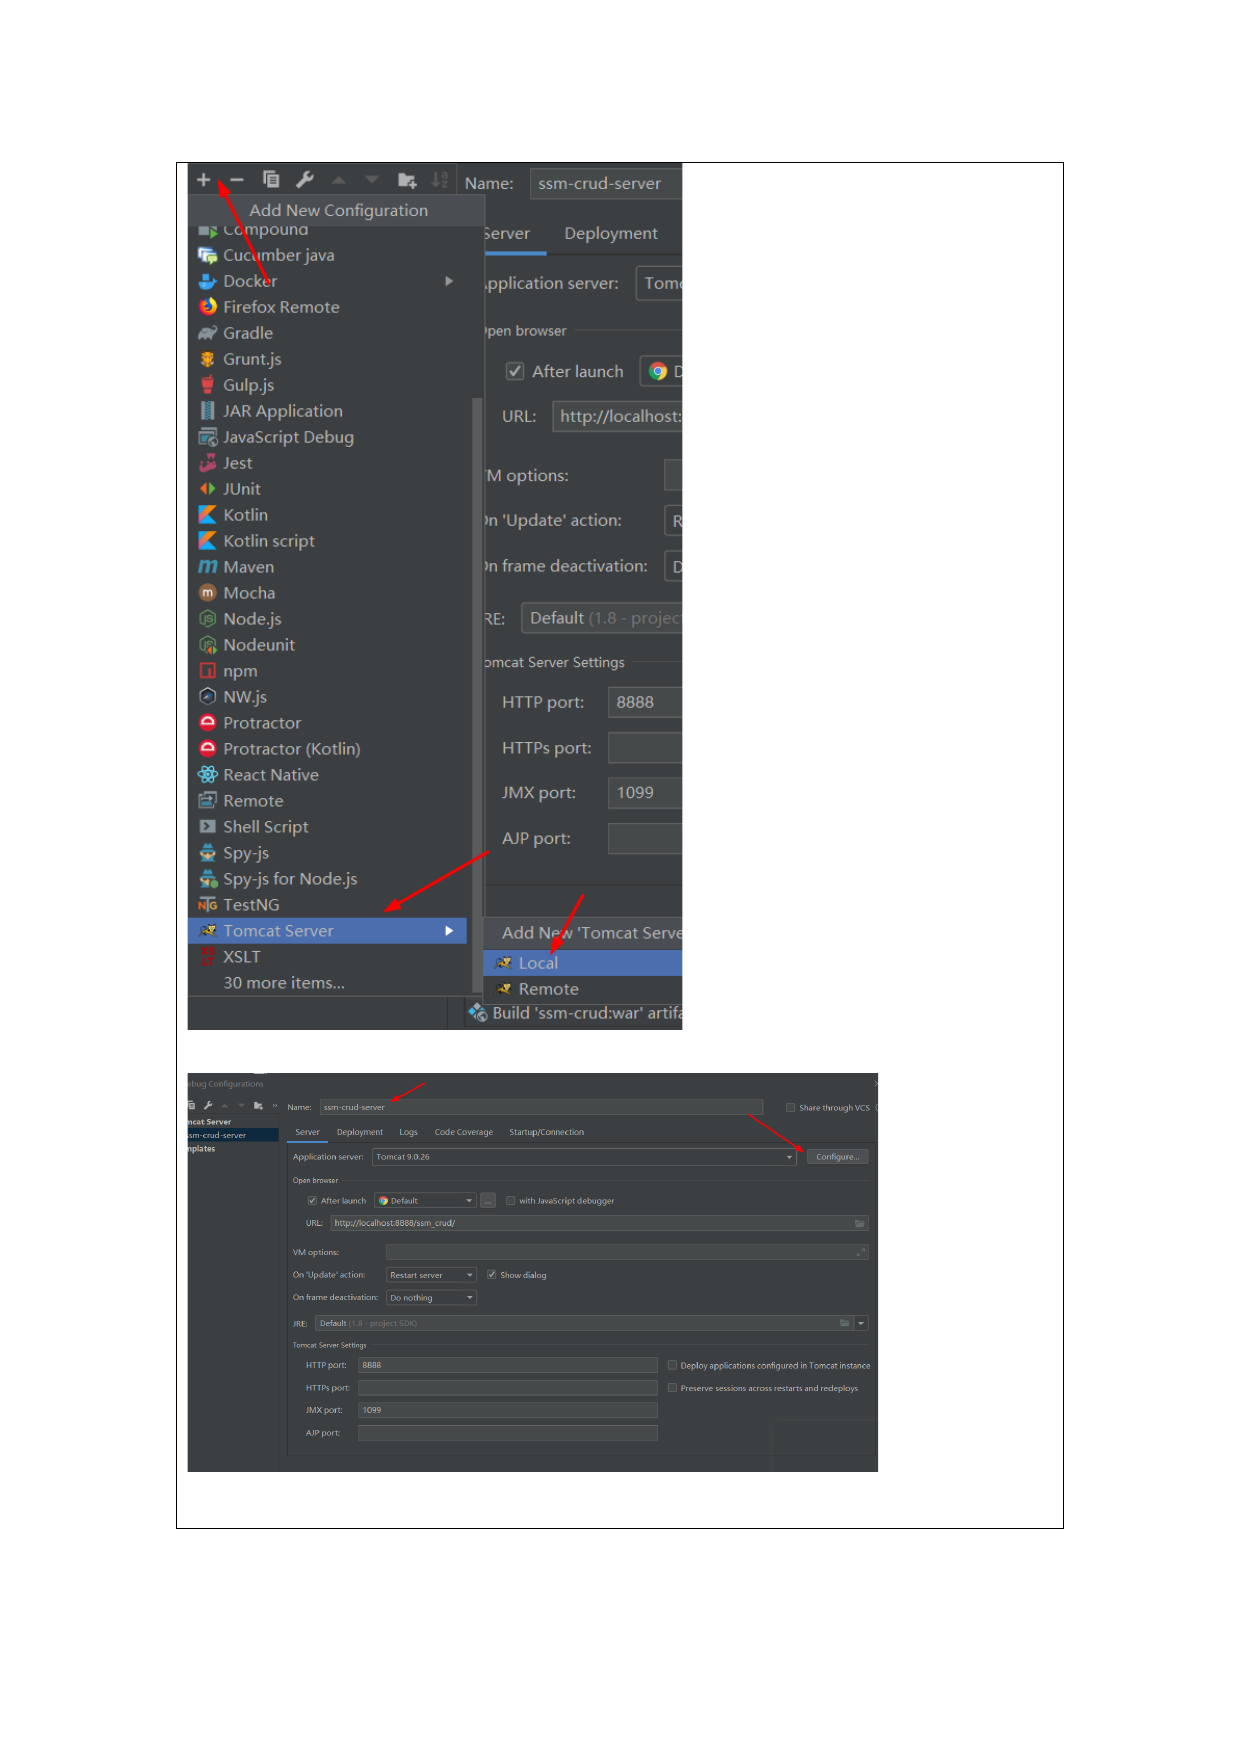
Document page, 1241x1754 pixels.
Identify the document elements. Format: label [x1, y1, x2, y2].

picture [187, 163, 683, 1030]
table_header [177, 163, 1063, 1528]
picture [187, 1073, 879, 1472]
